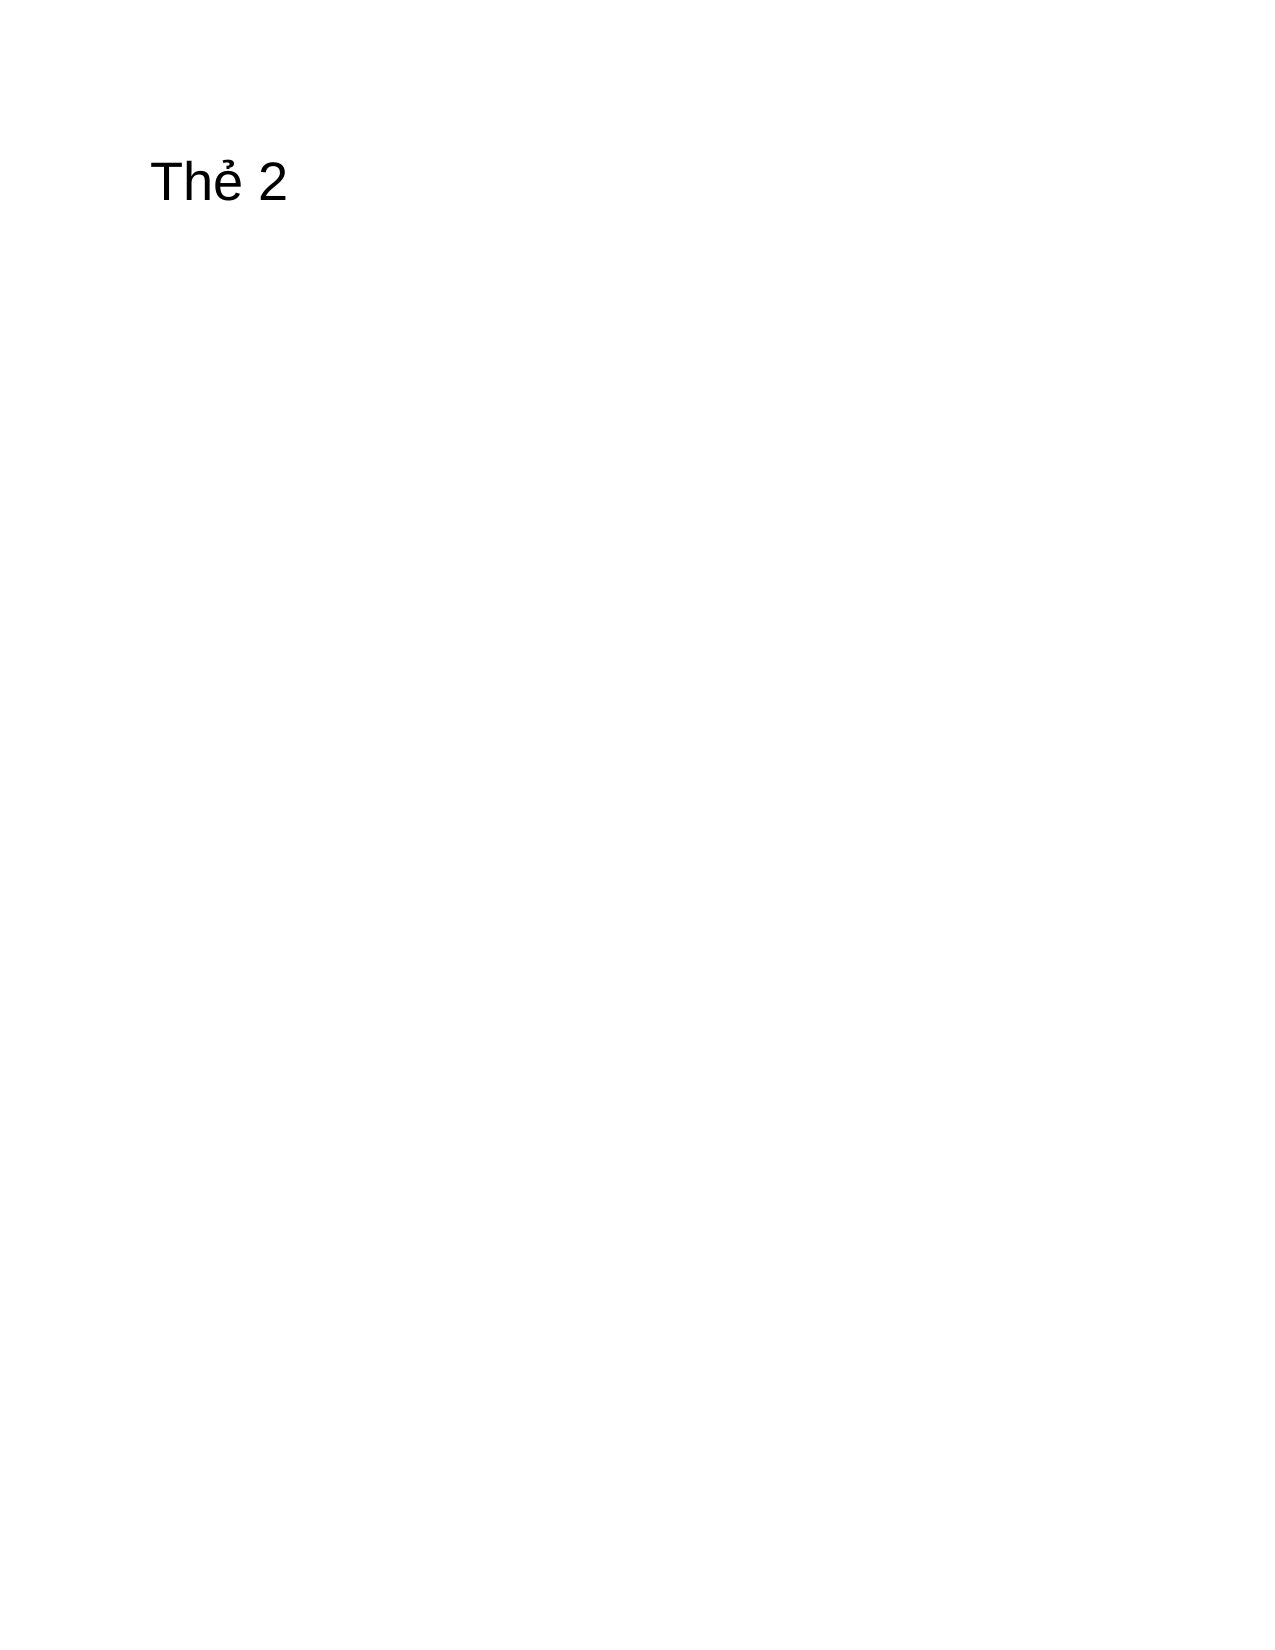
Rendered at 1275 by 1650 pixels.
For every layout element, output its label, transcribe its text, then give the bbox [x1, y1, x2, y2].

title Thẻ 2 [150, 150, 1144, 212]
